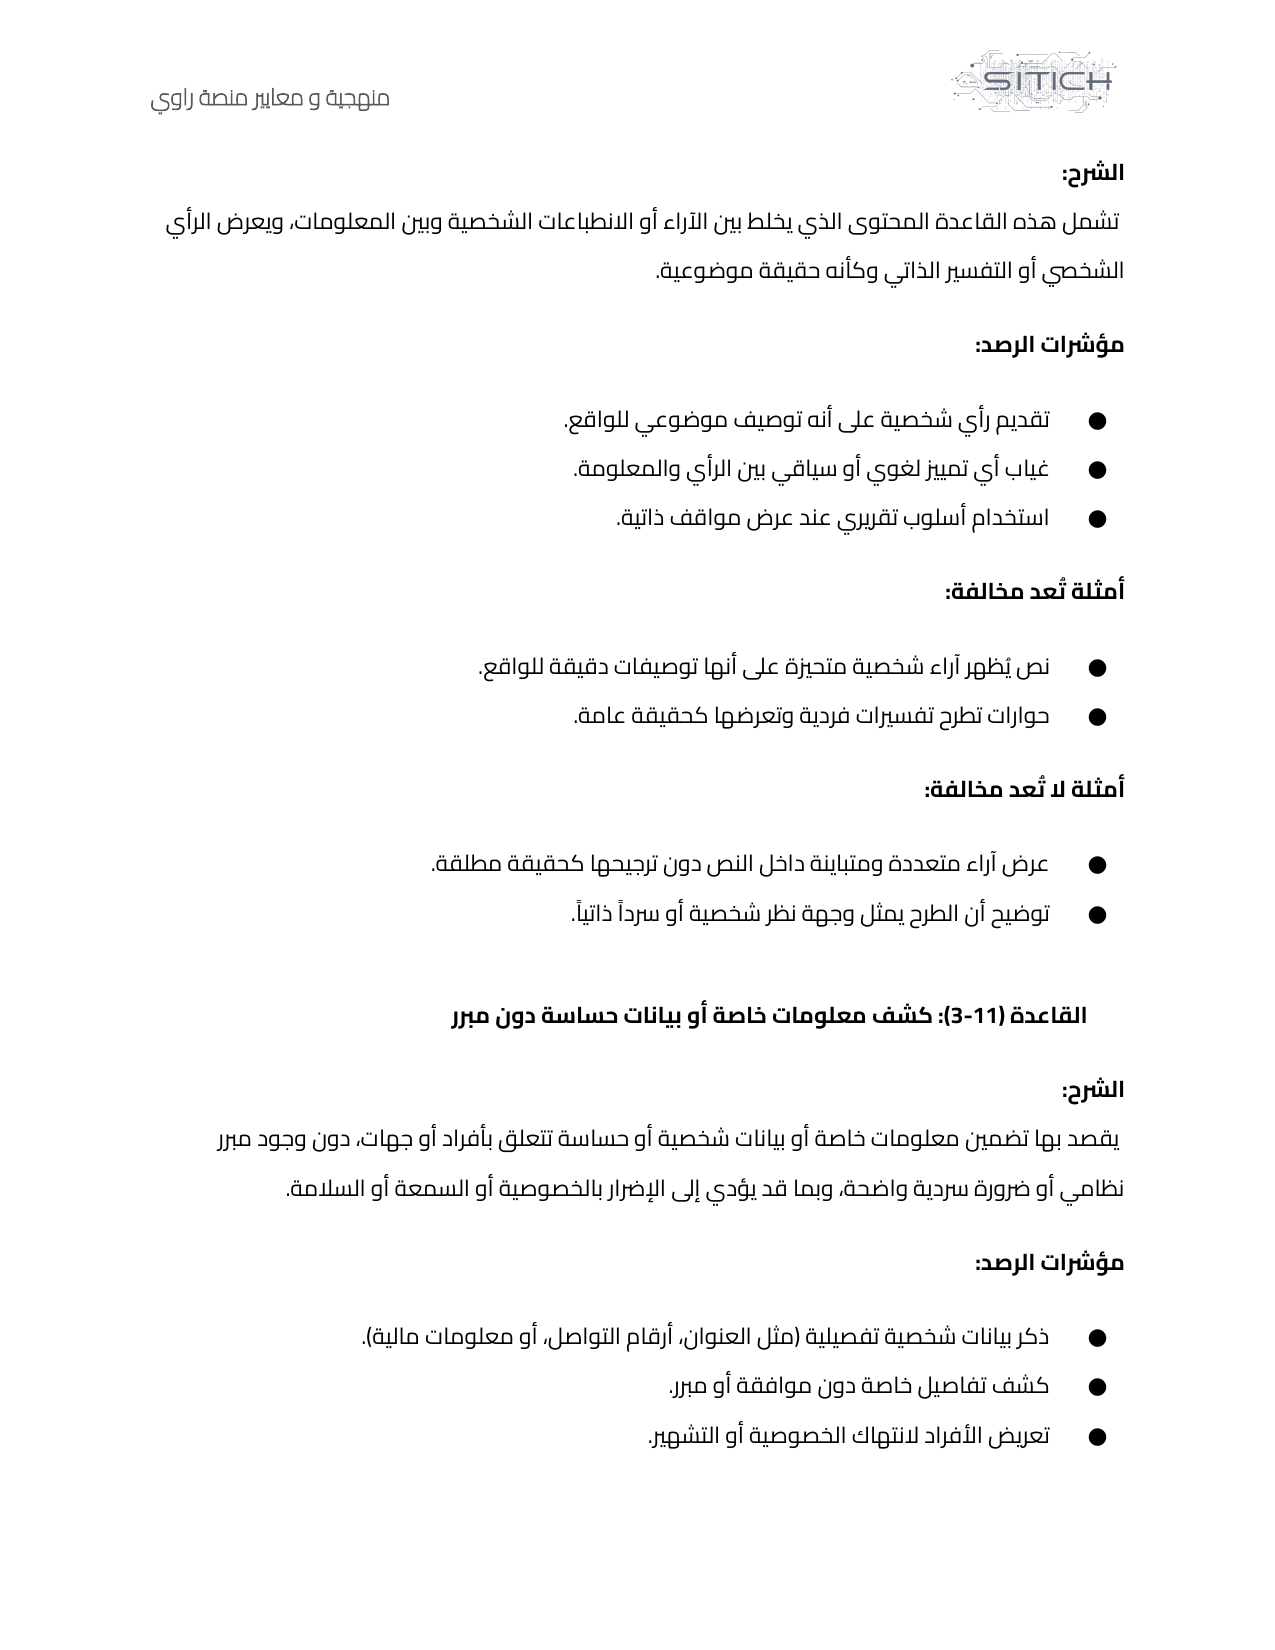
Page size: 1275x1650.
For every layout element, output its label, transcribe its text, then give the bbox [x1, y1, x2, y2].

list عرض آراء متعددة ومتباينة داخل النص دون ترجيحها كحقيقة مطلقة. [150, 842, 1087, 885]
text الشرح: يقصد بها تضمين معلومات خاصة أو بيانات شخصية أو حساسة تتعلق بأفراد أو جهات، دون وجود مبرر نظامي أو ضرورة سردية واضحة، وبما قد يؤدي إلى الإضرار بالخصوصية أو السمعة أو السلامة. [150, 1067, 1125, 1209]
list تقديم رأي شخصية على أنه توصيف موضوعي للواقع. [150, 397, 1087, 440]
subtitle القاعدة (11-3): كشف معلومات خاصة أو بيانات حساسة دون مبرر [150, 993, 1087, 1036]
list نص يُظهر آراء شخصية متحيزة على أنها توصيفات دقيقة للواقع. [150, 644, 1087, 687]
text الشرح: تشمل هذه القاعدة المحتوى الذي يخلط بين الآراء أو الانطباعات الشخصية وبين المعلومات، ويعرض الرأي الشخصي أو التفسير الذاتي وكأنه حقيقة موضوعية. [150, 150, 1125, 291]
list كشف تفاصيل خاصة دون موافقة أو مبرر. [150, 1364, 1087, 1407]
list تعريض الأفراد لانتهاك الخصوصية أو التشهير. [150, 1413, 1087, 1456]
text أمثلة لا تُعد مخالفة: [150, 768, 1125, 811]
text مؤشرات الرصد: [150, 323, 1125, 366]
text أمثلة تُعد مخالفة: [150, 570, 1125, 613]
list استخدام أسلوب تقريري عند عرض مواقف ذاتية. [150, 496, 1087, 538]
list غياب أي تمييز لغوي أو سياقي بين الرأي والمعلومة. [150, 446, 1087, 489]
list توضيح أن الطرح يمثل وجهة نظر شخصية أو سرداً ذاتياً. [150, 891, 1087, 964]
text مؤشرات الرصد: [150, 1240, 1125, 1283]
list ذكر بيانات شخصية تفصيلية (مثل العنوان، أرقام التواصل، أو معلومات مالية). [150, 1314, 1087, 1357]
list حوارات تطرح تفسيرات فردية وتعرضها كحقيقة عامة. [150, 693, 1087, 736]
